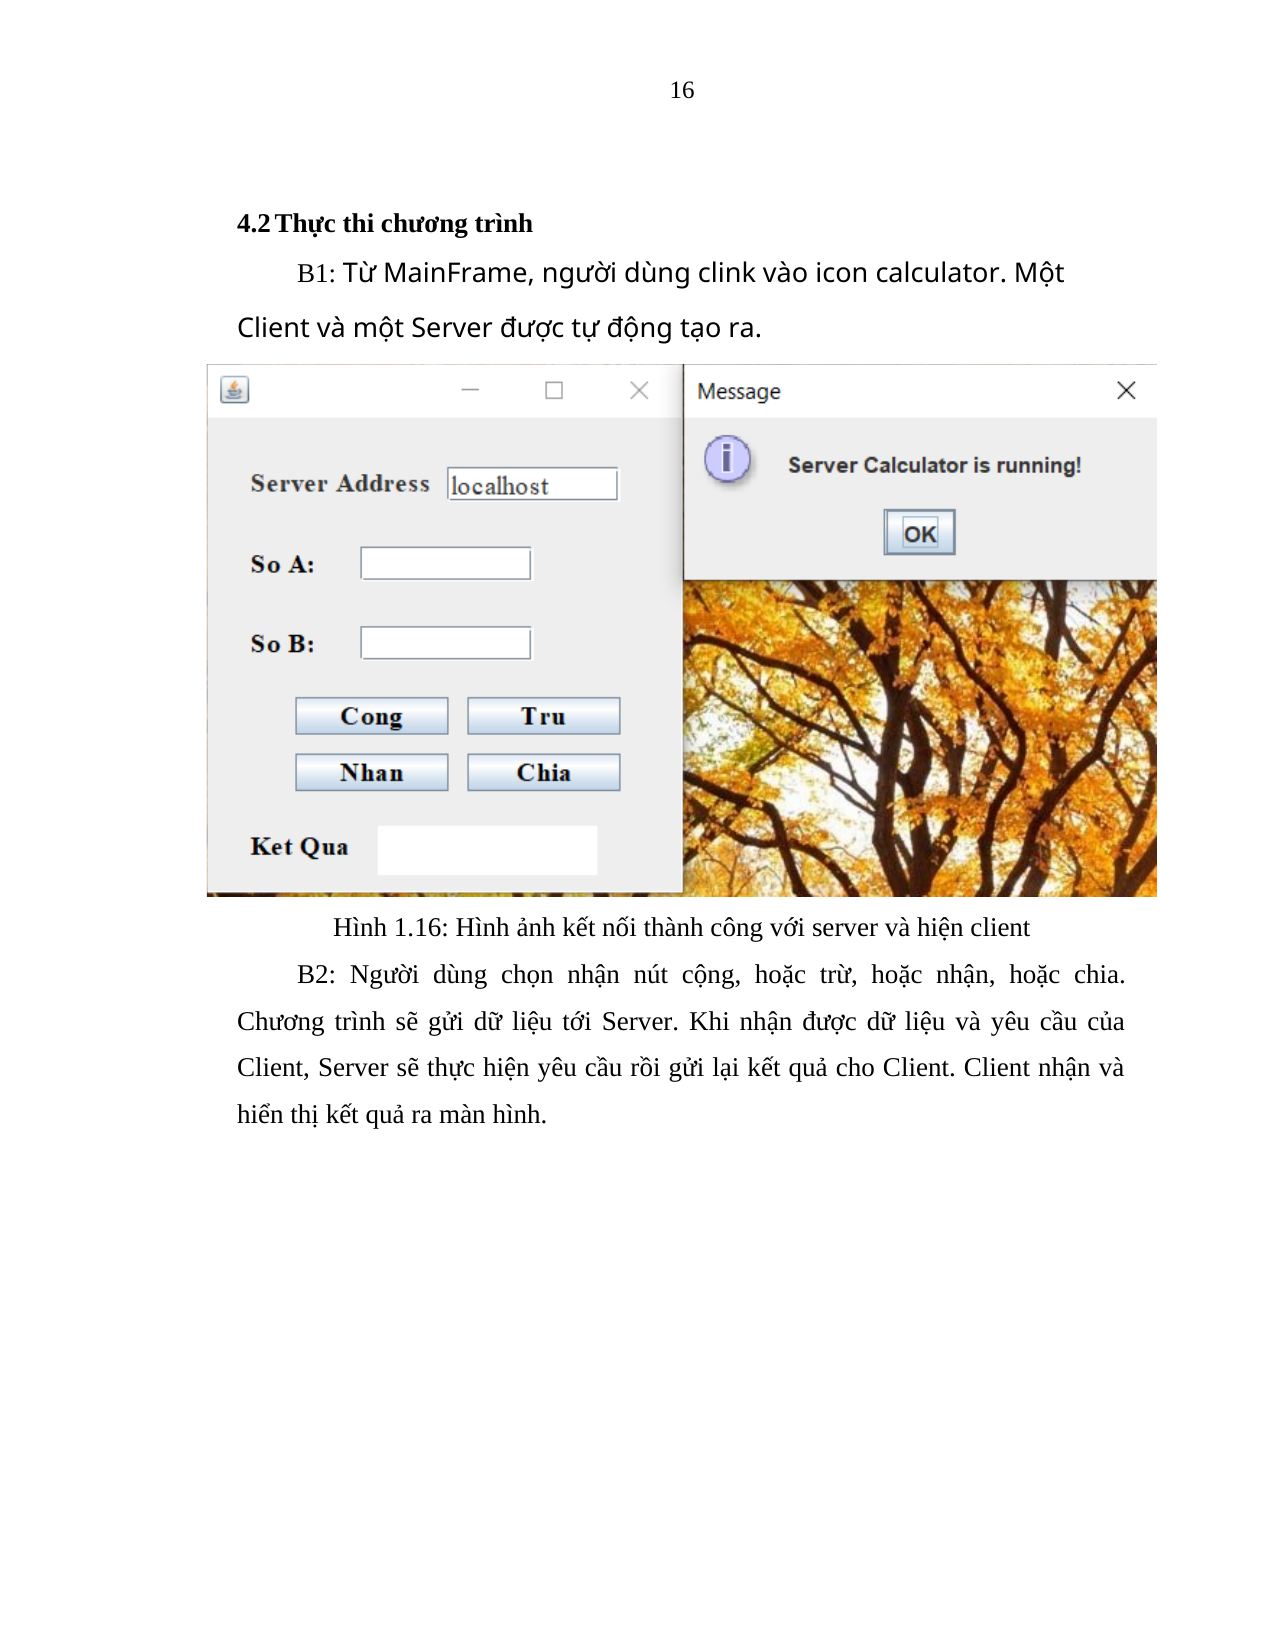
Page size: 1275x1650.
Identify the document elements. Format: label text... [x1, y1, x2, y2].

text B2: Người dùng chọn nhận nút cộng, hoặc trừ, hoặc nhận, hoặc chia. Chương trình sẽ gửi dữ liệu tới Server. Khi nhận được dữ liệu và yêu cầu của Client, Server sẽ thực hiện yêu cầu rồi gửi lại kết quả cho Client. Client nhận và hiển thị kết quả ra màn hình. [237, 958, 1127, 1129]
picture [206, 364, 1157, 897]
list B1: Từ MainFrame, người dùng clink vào icon calculator. Một Client và một Server được tự động tạo ra. [237, 253, 1127, 346]
text Thực thi chương trình [237, 207, 1157, 238]
text Hình 1.16: Hình ảnh kết nối thành công với server và hiện client [207, 911, 1157, 942]
